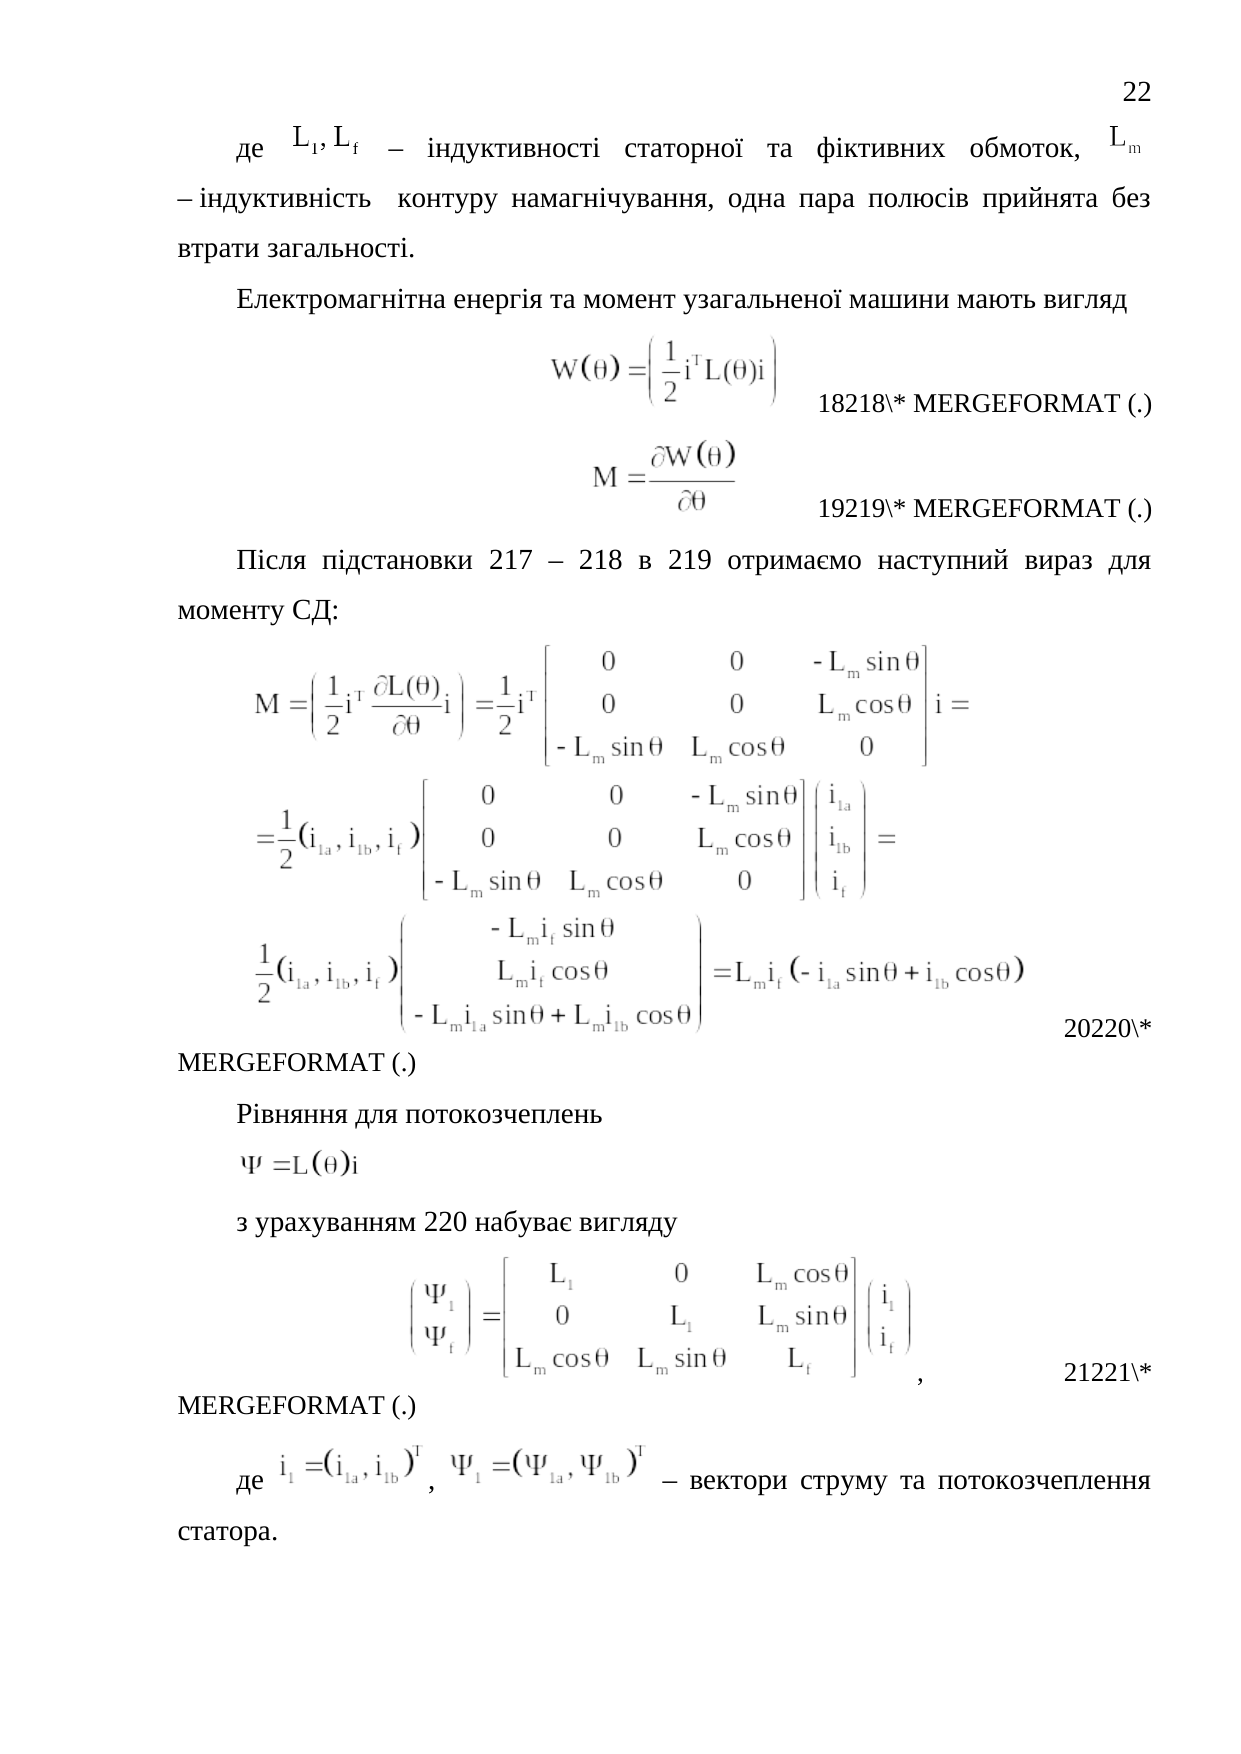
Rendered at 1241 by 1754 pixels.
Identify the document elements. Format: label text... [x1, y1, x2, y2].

text з урахуванням набуває вигляду [177, 1204, 1152, 1238]
text де , – вектори струму та потокозчеплення статора. [177, 1440, 1152, 1546]
text Після підстановки – в отримаємо наступний вираз для моменту СД: [177, 542, 1152, 626]
text де – індуктивності статорної та фіктивних обмоток, – індуктивність контуру намагнічування, одна пара полюсів прийнята без втрати загальності. [177, 118, 1152, 264]
text , [177, 1254, 1152, 1421]
text Електромагнітна енергія та момент узагальненої машини мають вигляд [177, 281, 1152, 314]
text Рівняння для потокозчеплень [177, 1096, 1152, 1130]
